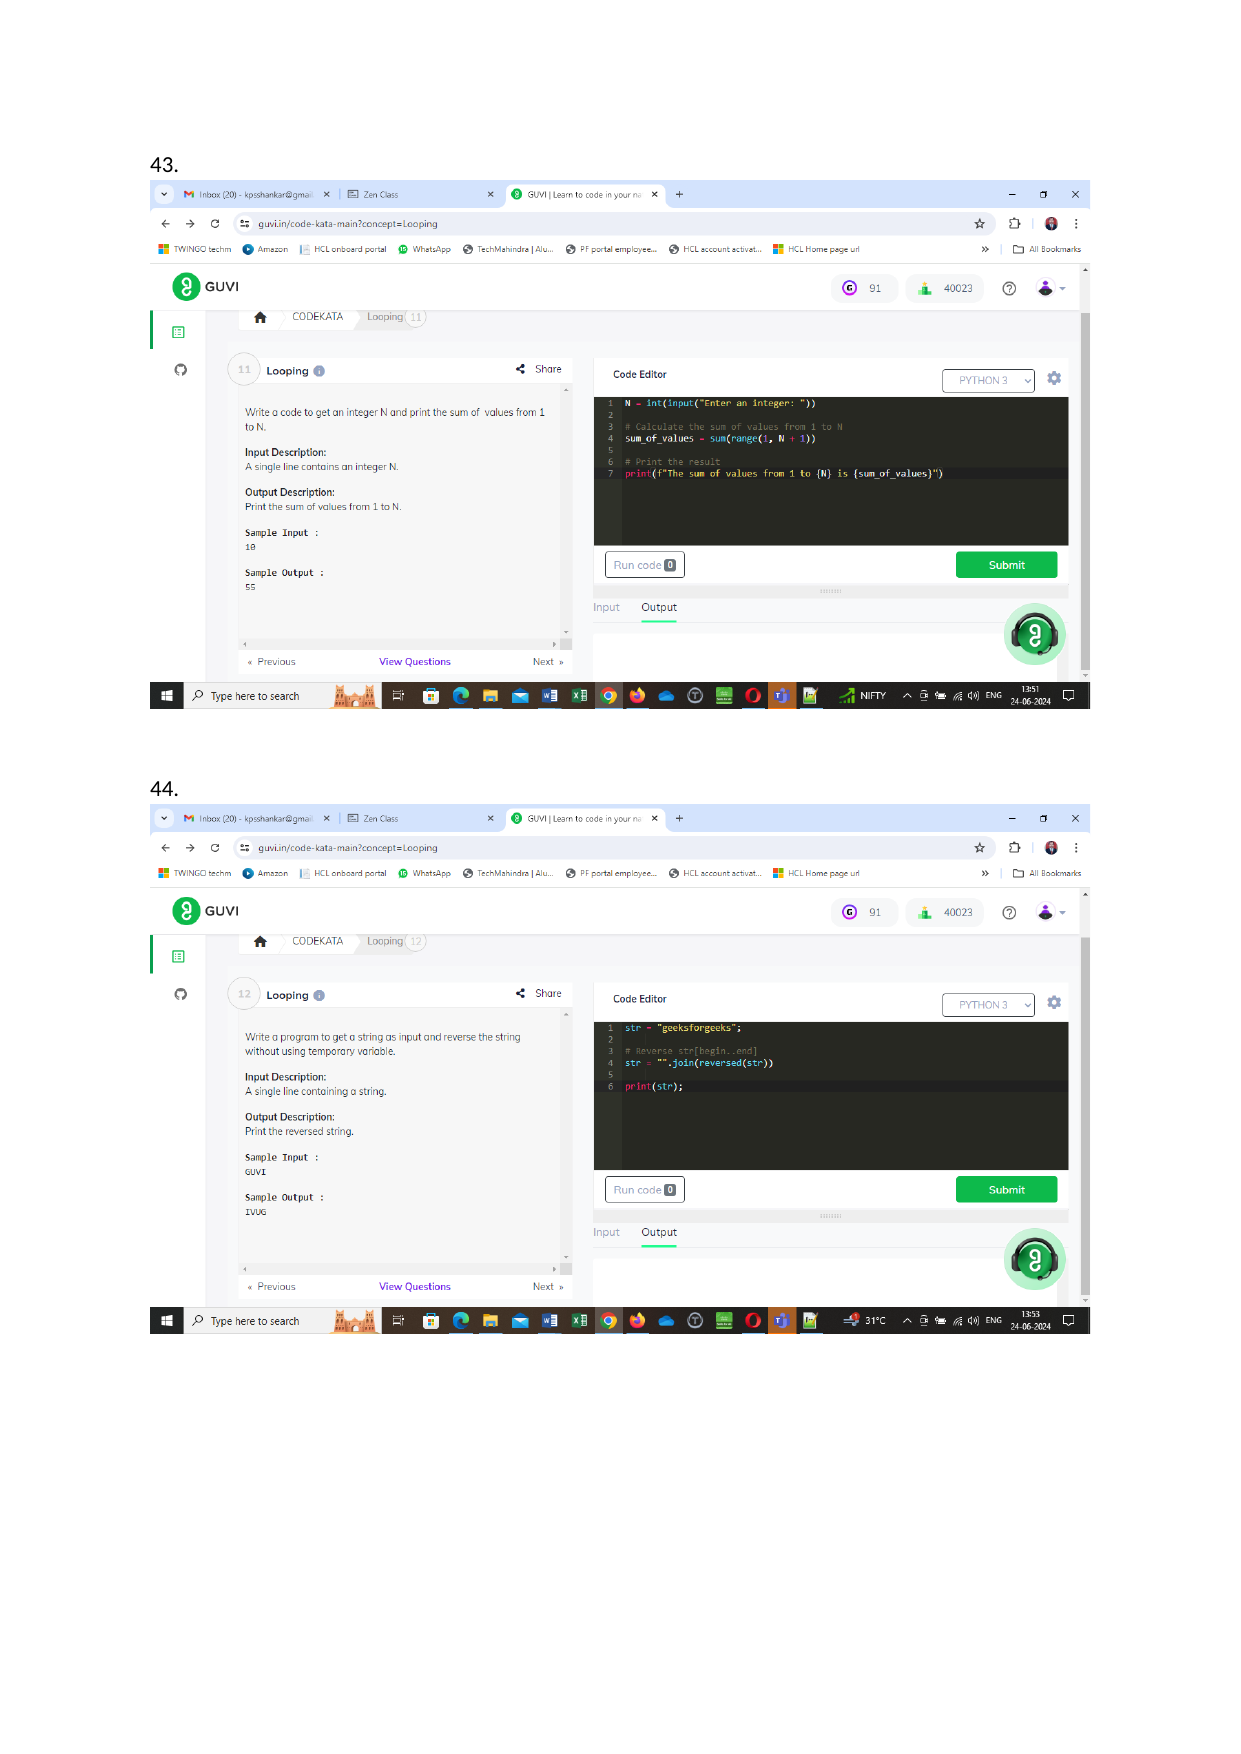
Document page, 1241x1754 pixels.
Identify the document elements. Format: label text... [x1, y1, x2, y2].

picture [150, 180, 1091, 709]
text 44. [150, 774, 1090, 804]
text 43. [150, 150, 1090, 180]
picture [150, 804, 1091, 1334]
